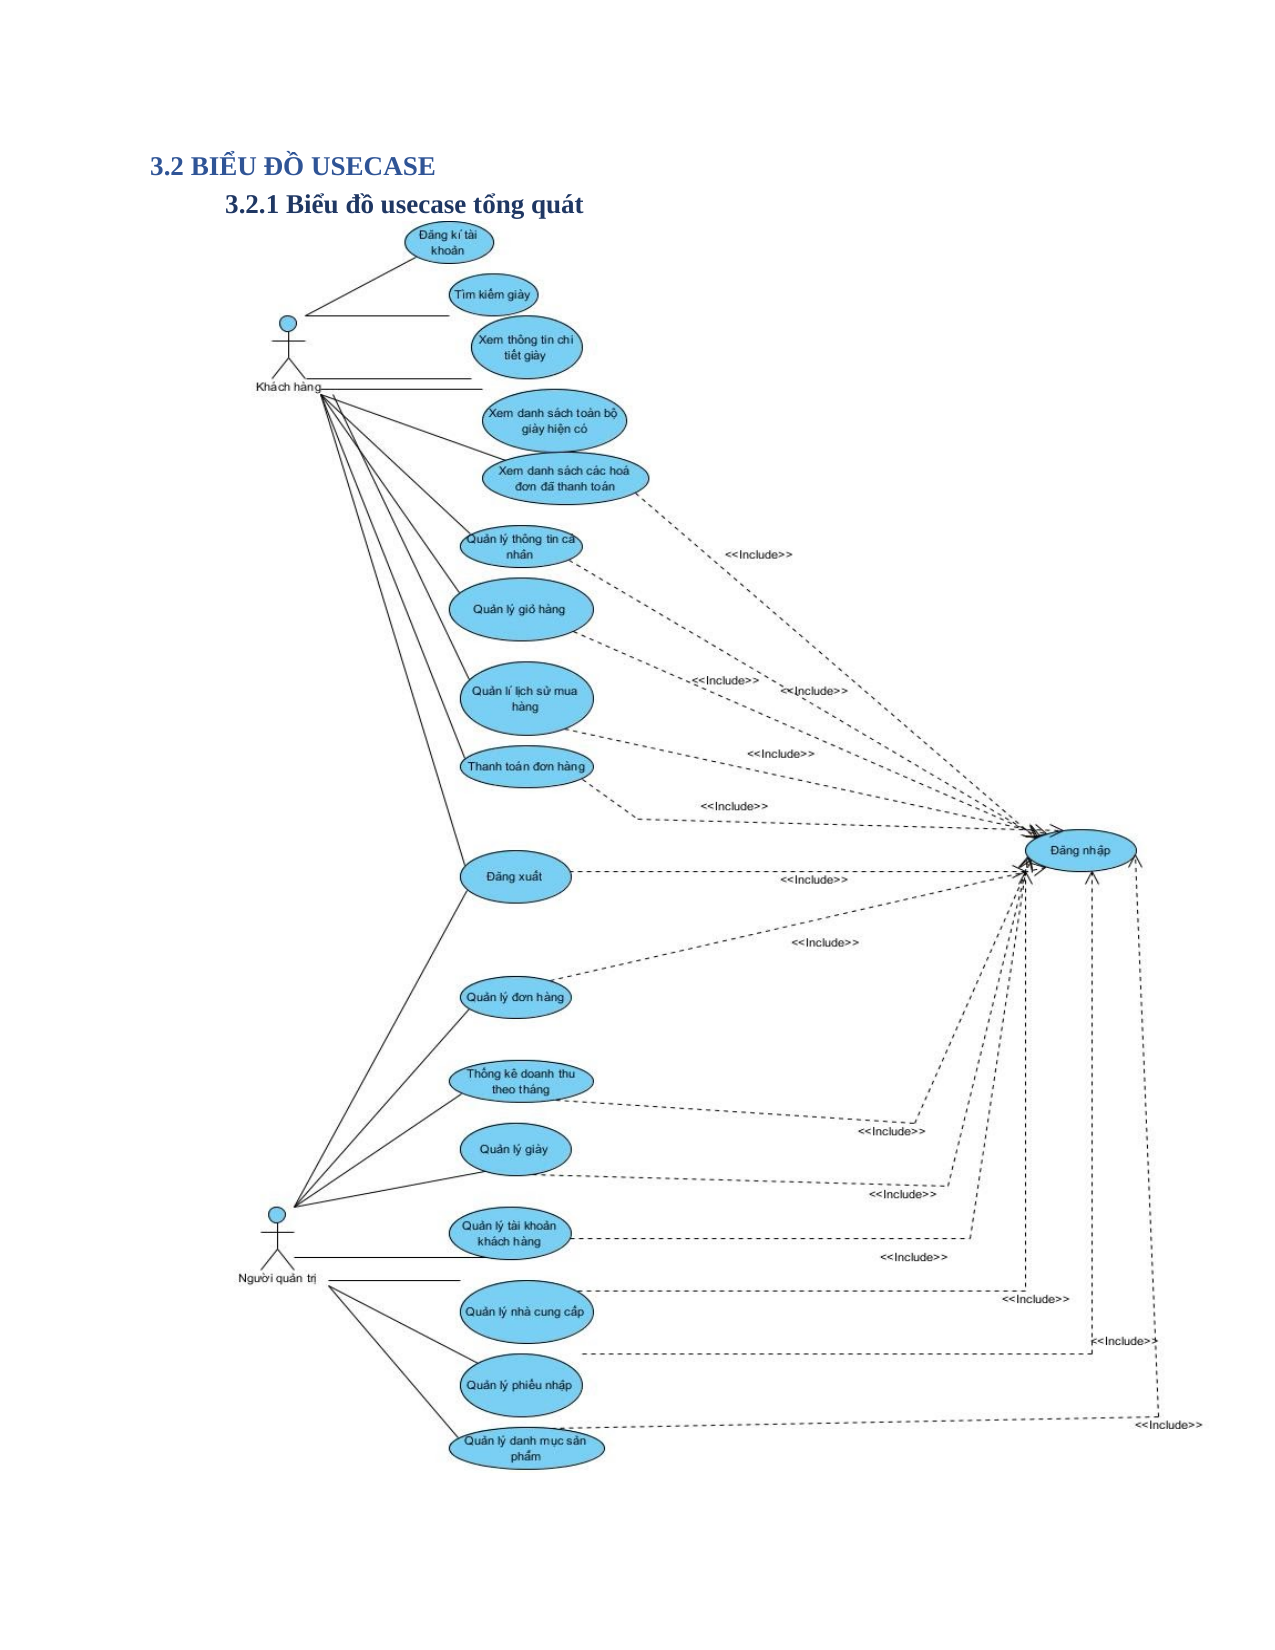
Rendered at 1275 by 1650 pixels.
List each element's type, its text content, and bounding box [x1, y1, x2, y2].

picture [225, 221, 1219, 1473]
subtitle 3.2.1 Biểu đồ usecase tổng quát [150, 188, 1125, 219]
subtitle 3.2 BIỂU ĐỒ USECASE [150, 150, 1125, 181]
